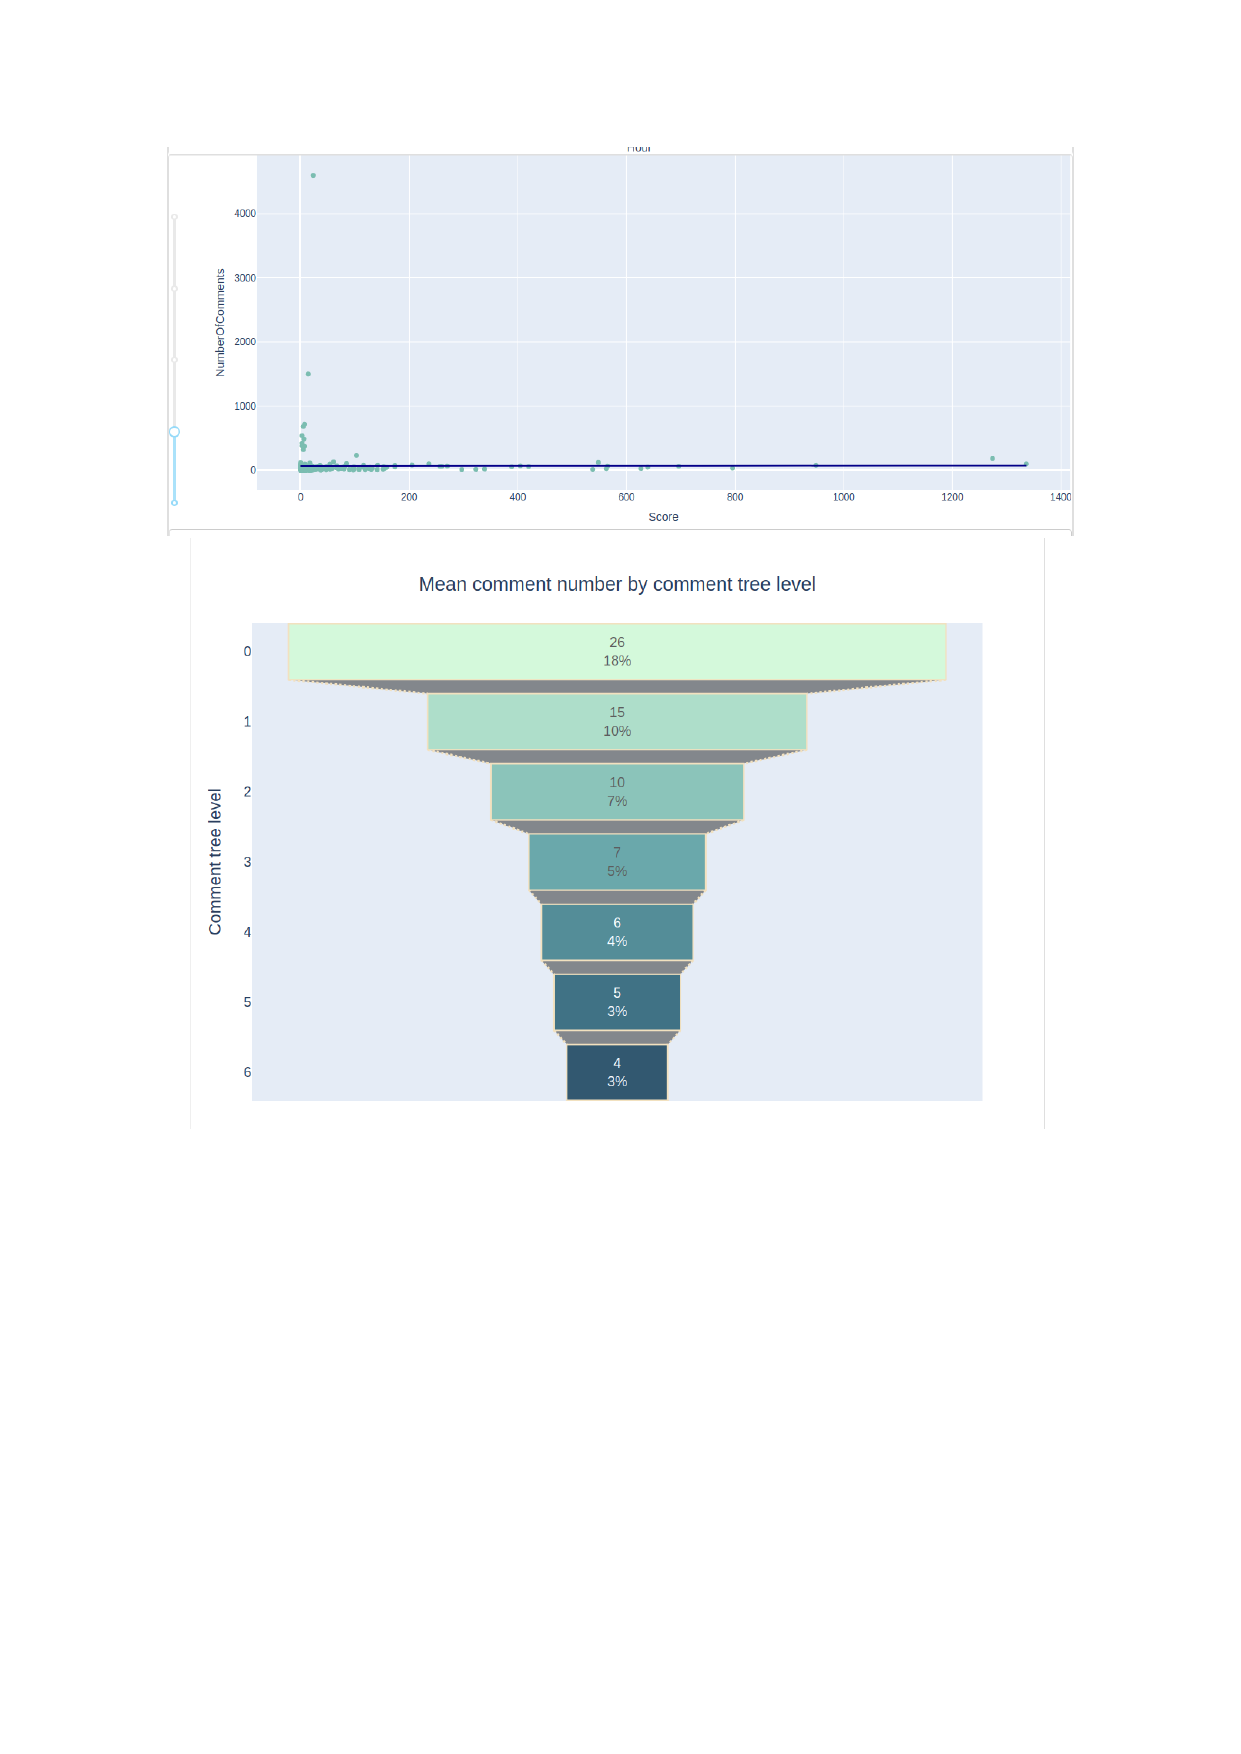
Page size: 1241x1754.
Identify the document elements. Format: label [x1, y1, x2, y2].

picture [147, 147, 1093, 536]
picture [147, 538, 1093, 1129]
